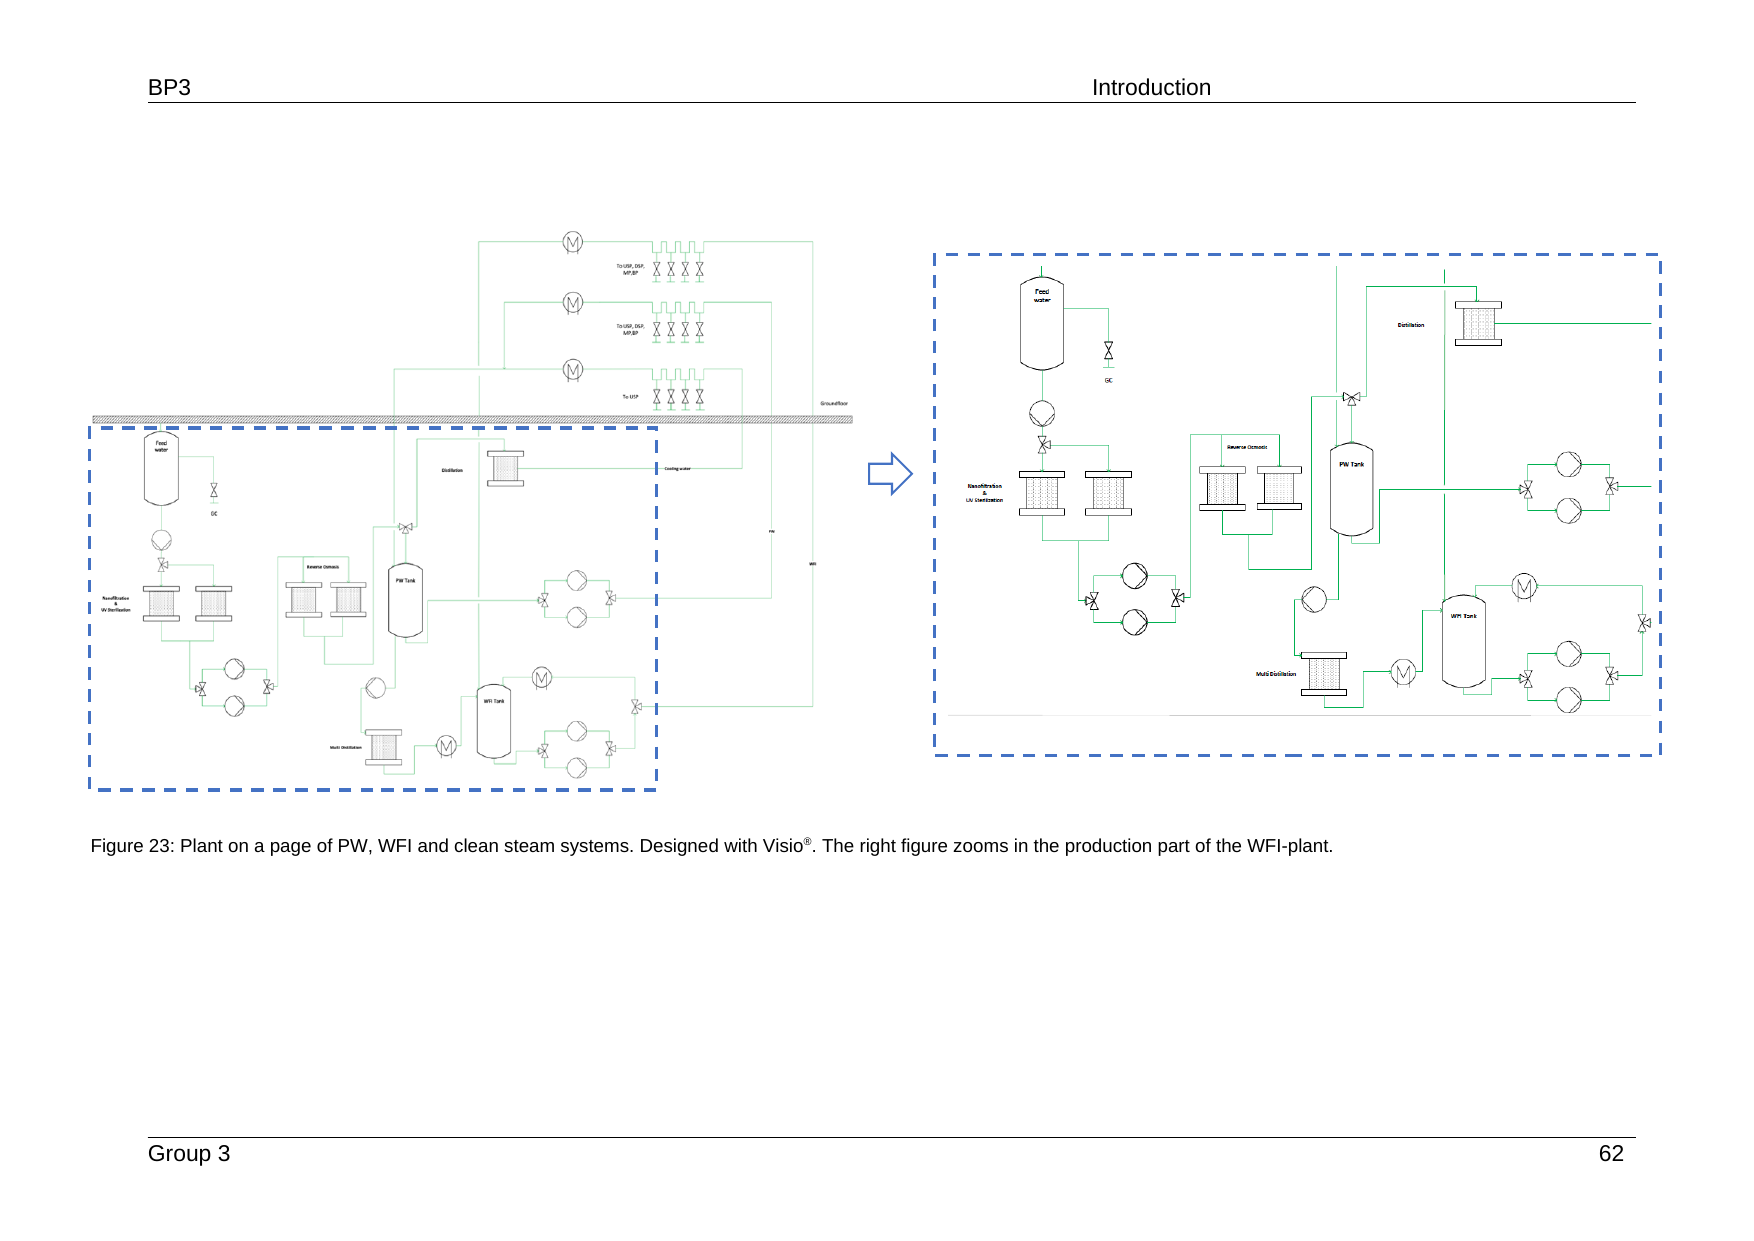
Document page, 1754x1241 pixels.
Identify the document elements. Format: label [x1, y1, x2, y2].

picture [948, 266, 1652, 716]
picture [89, 221, 855, 809]
